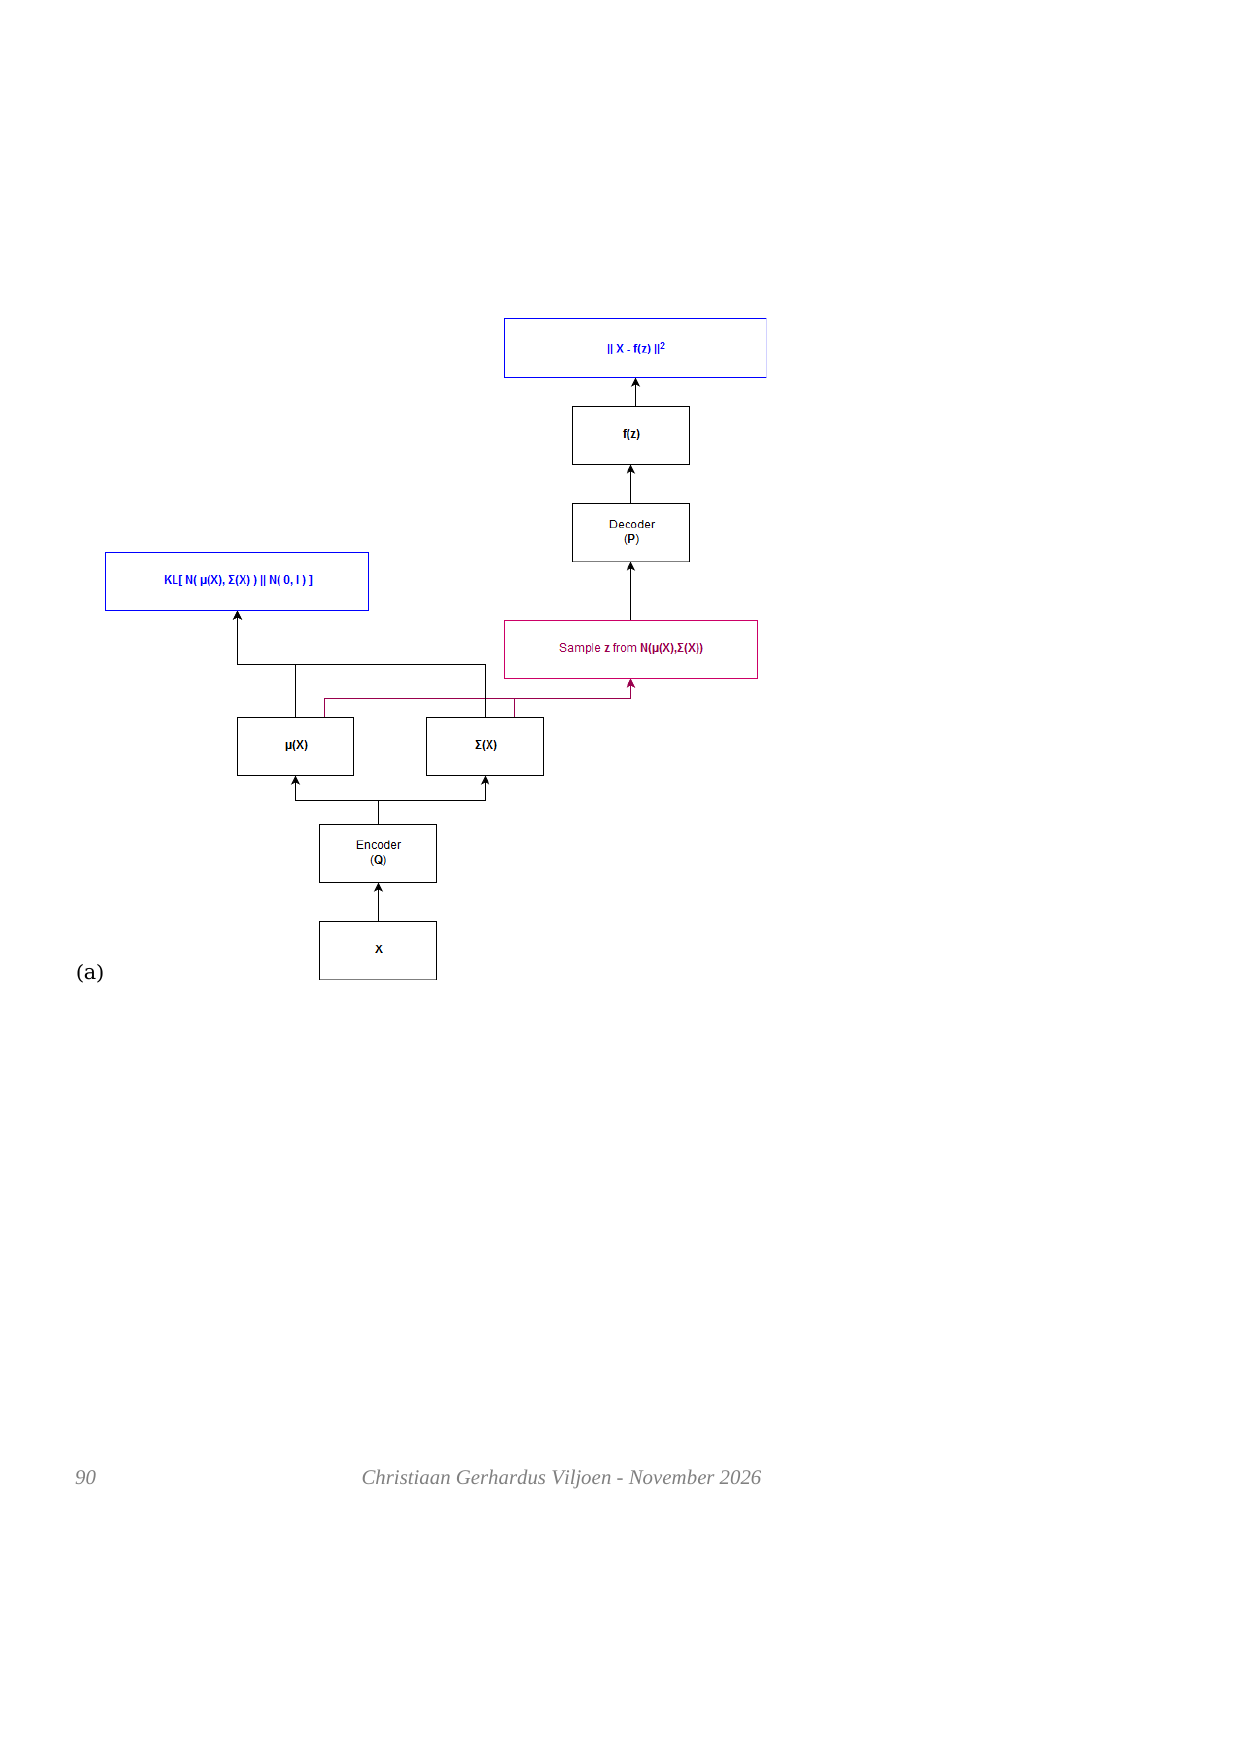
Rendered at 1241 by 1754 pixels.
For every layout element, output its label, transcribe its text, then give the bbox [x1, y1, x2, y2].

picture [105, 318, 767, 980]
